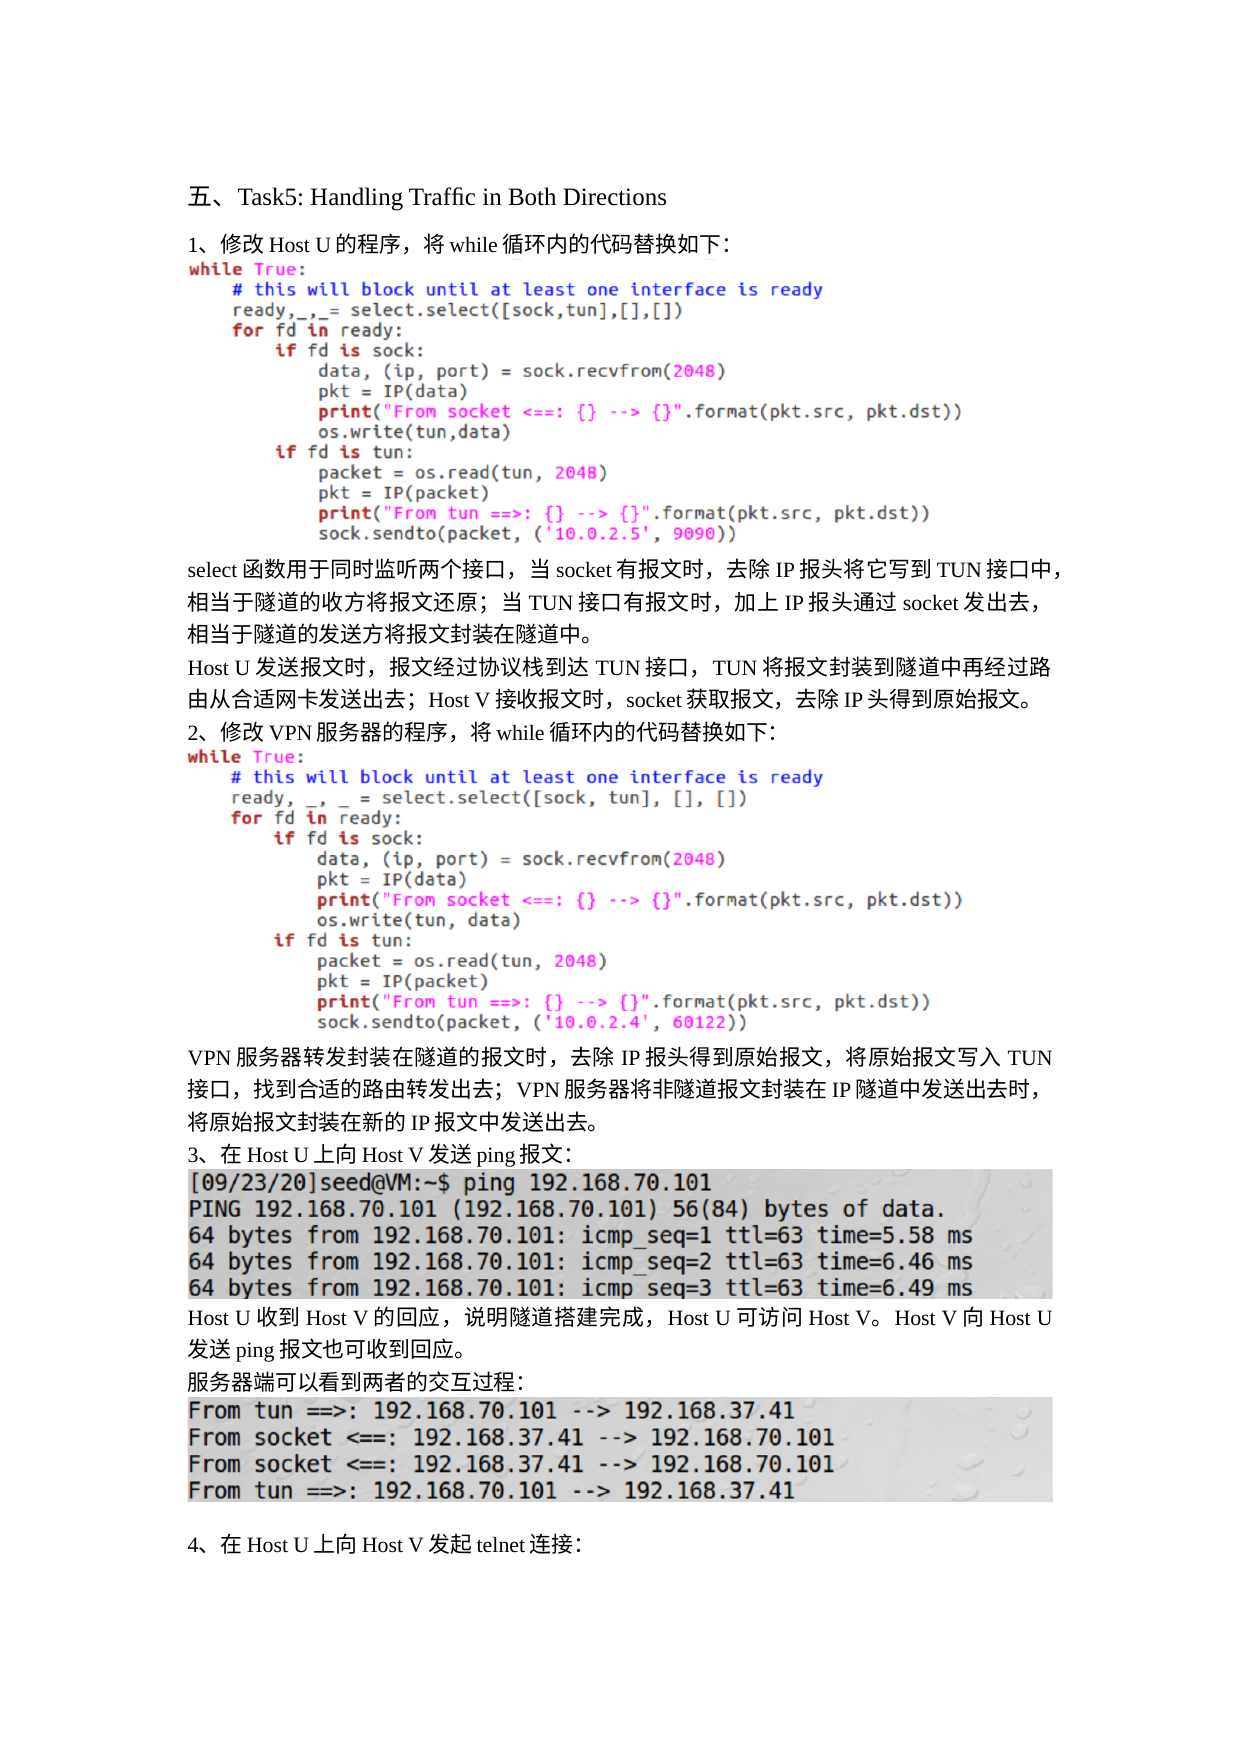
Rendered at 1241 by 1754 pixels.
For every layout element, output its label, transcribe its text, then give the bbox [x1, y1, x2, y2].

text 服务器端可以看到两者的交互过程： [187, 1364, 1053, 1397]
text Host U收到Host V的回应，说明隧道搭建完成，Host U可访问Host V。Host V向Host U发送ping报文也可收到回应。 [187, 1299, 1053, 1364]
text 4、在Host U上向Host V发起telnet连接： [187, 1527, 1053, 1559]
text 五、Task5: Handling Trafﬁc in Both Directions [187, 162, 1053, 227]
text VPN服务器转发封装在隧道的报文时，去除IP报头得到原始报文，将原始报文写入TUN接口，找到合适的路由转发出去；VPN服务器将非隧道报文封装在IP隧道中发送出去时，将原始报文封装在新的IP报文中发送出去。 [187, 1039, 1053, 1137]
text 2、修改VPN服务器的程序，将while循环内的代码替换如下： [187, 714, 1053, 747]
text select函数用于同时监听两个接口，当socket有报文时，去除IP报头将它写到TUN接口中，相当于隧道的收方将报文还原；当TUN接口有报文时，加上IP报头通过socket发出去，相当于隧道的发送方将报文封装在隧道中。 [187, 552, 1053, 649]
picture [187, 1169, 1053, 1299]
text 1、修改Host U的程序，将while循环内的代码替换如下： [187, 227, 1053, 259]
picture [187, 259, 1053, 545]
text Host U发送报文时，报文经过协议栈到达TUN接口，TUN将报文封装到隧道中再经过路由从合适网卡发送出去；Host V接收报文时，socket获取报文，去除IP头得到原始报文。 [187, 649, 1053, 714]
text 3、在Host U上向Host V发送ping报文： [187, 1137, 1053, 1169]
picture [187, 747, 1053, 1035]
picture [187, 1397, 1053, 1502]
